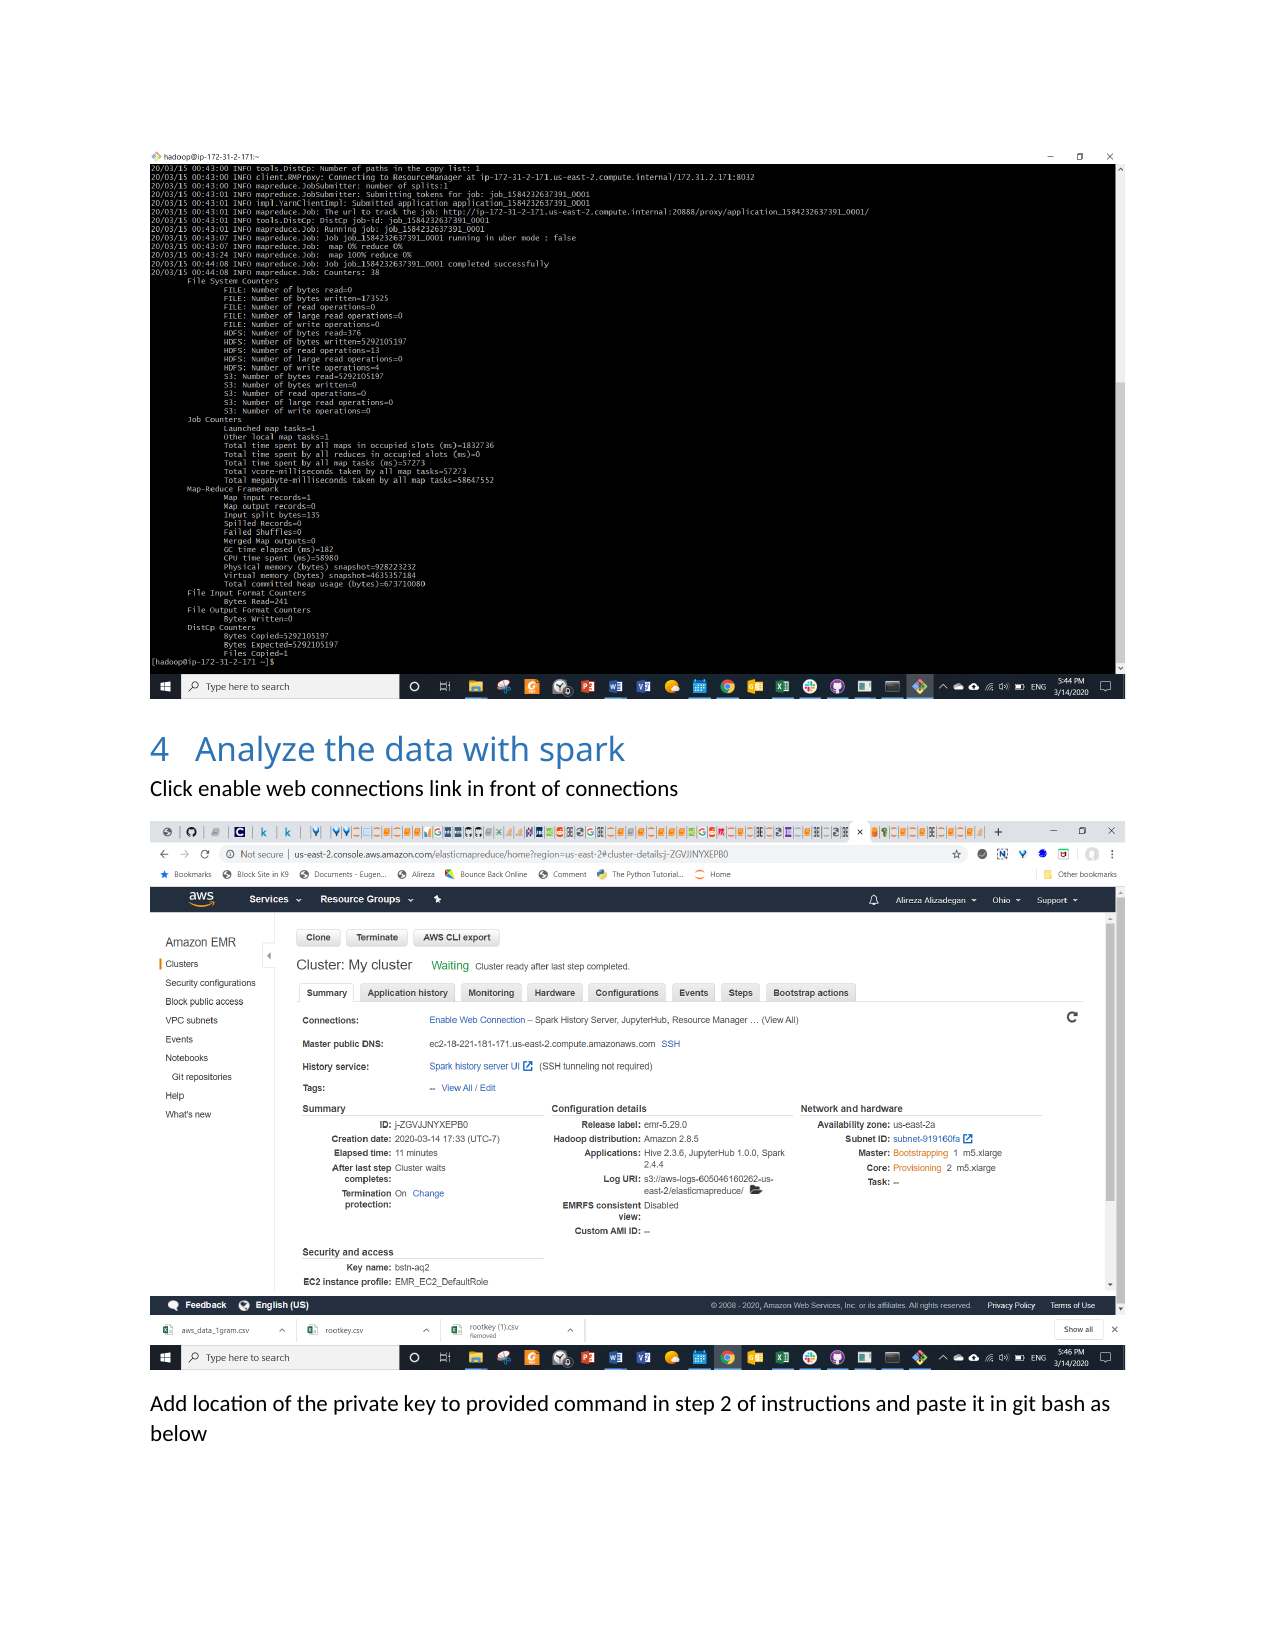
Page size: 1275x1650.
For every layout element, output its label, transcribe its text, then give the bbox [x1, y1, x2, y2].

subtitle Analyze the data with spark [150, 726, 1125, 771]
text Click enable web connections link in front of connections [150, 774, 1125, 803]
text Add location of the private key to provided command in step 2 of instructions and paste it in git bash as below [150, 1389, 1125, 1447]
picture [150, 150, 1125, 699]
picture [150, 821, 1125, 1370]
